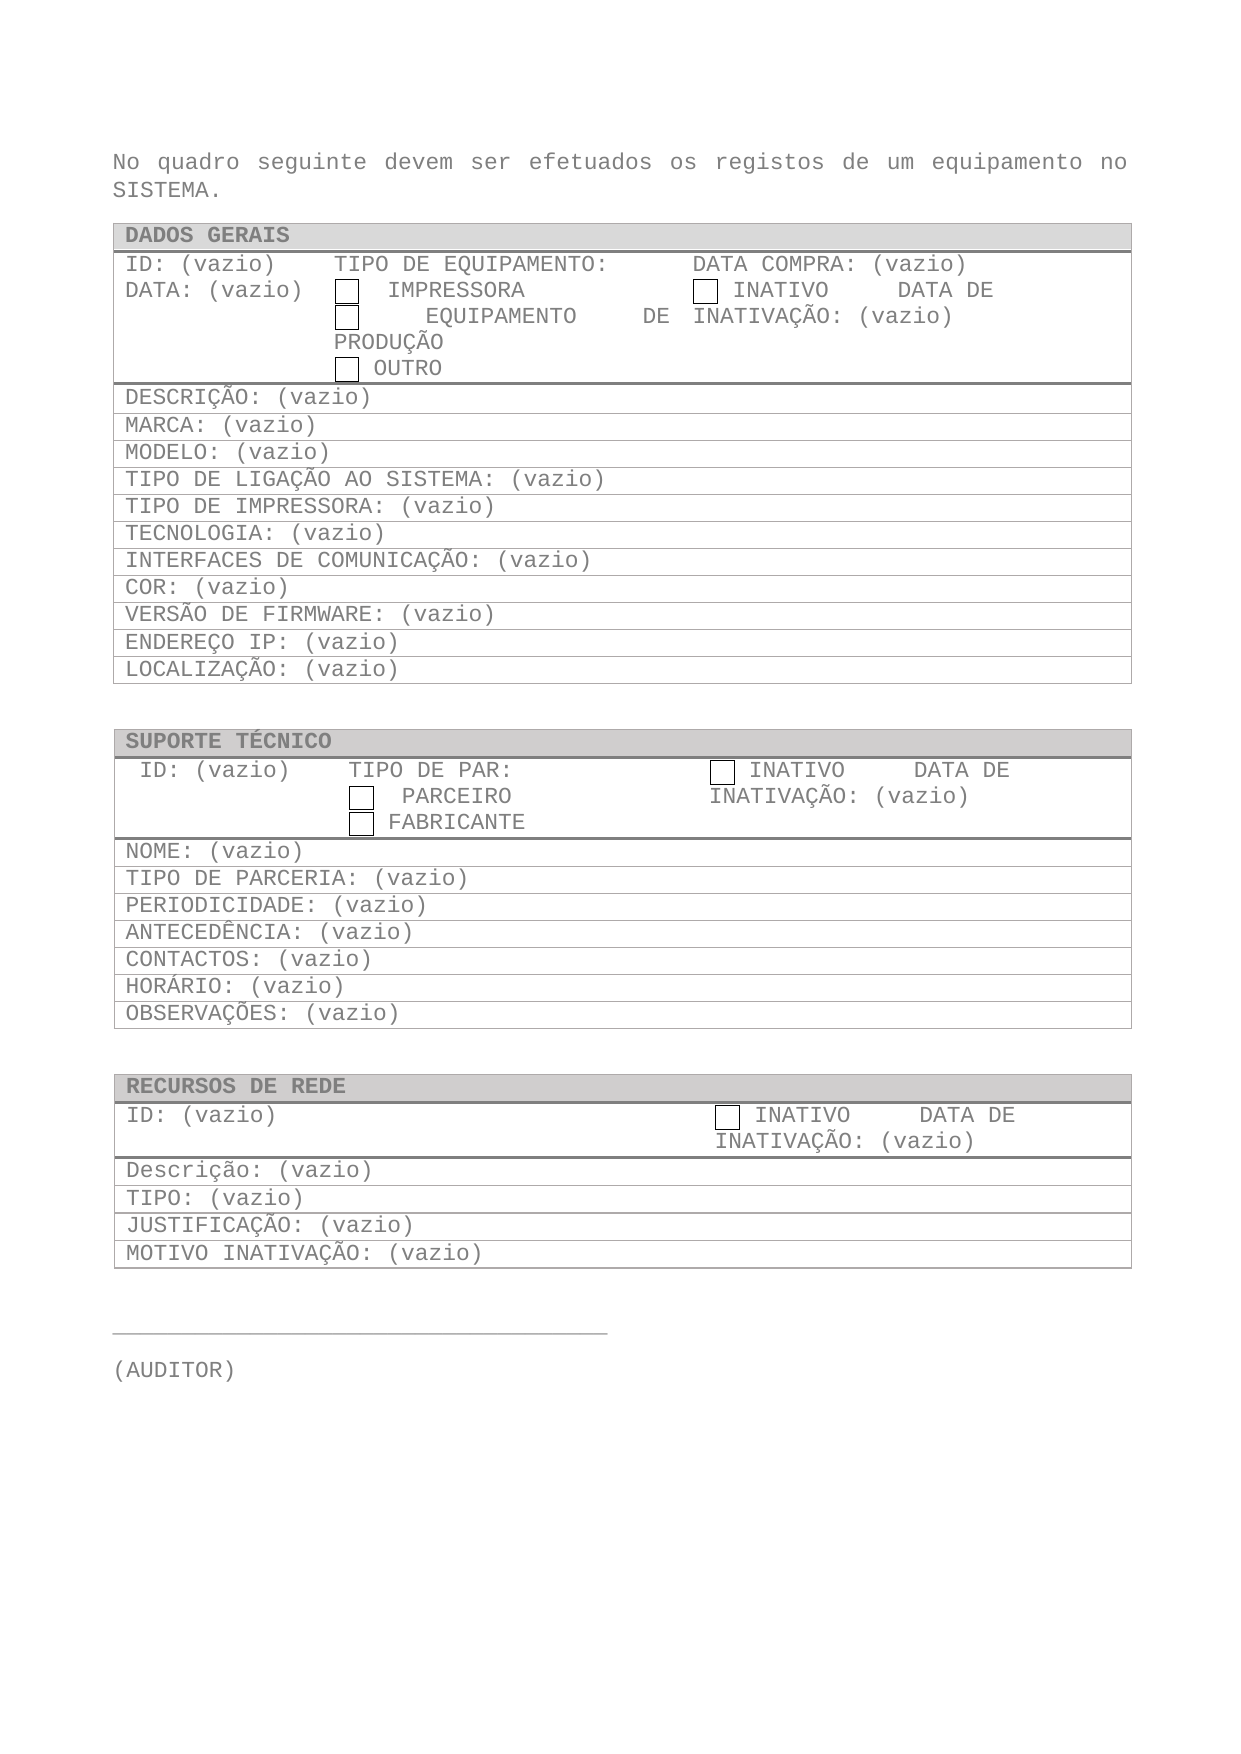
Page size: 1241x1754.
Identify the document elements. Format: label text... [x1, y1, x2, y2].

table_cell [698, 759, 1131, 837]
text (AUDITOR) [112, 1358, 1128, 1384]
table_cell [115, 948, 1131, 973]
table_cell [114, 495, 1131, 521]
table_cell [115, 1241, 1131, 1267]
text ____________________________________ [112, 1313, 1128, 1339]
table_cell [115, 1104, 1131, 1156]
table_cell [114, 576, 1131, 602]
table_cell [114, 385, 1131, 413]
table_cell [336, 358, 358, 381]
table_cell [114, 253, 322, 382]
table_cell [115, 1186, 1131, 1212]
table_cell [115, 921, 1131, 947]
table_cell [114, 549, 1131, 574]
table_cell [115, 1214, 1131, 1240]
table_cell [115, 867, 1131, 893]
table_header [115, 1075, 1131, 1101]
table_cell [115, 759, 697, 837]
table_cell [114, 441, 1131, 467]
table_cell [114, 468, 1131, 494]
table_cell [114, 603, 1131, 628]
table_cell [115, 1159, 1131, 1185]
text No quadro seguinte devem ser efetuados os registos de um equipamento no SISTEMA. [112, 150, 1128, 204]
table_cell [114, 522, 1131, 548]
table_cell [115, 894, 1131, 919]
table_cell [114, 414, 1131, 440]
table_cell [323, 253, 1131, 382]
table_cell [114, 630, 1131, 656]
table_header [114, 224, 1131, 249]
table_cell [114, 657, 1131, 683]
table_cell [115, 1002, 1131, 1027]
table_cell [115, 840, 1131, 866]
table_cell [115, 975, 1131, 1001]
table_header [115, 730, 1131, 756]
